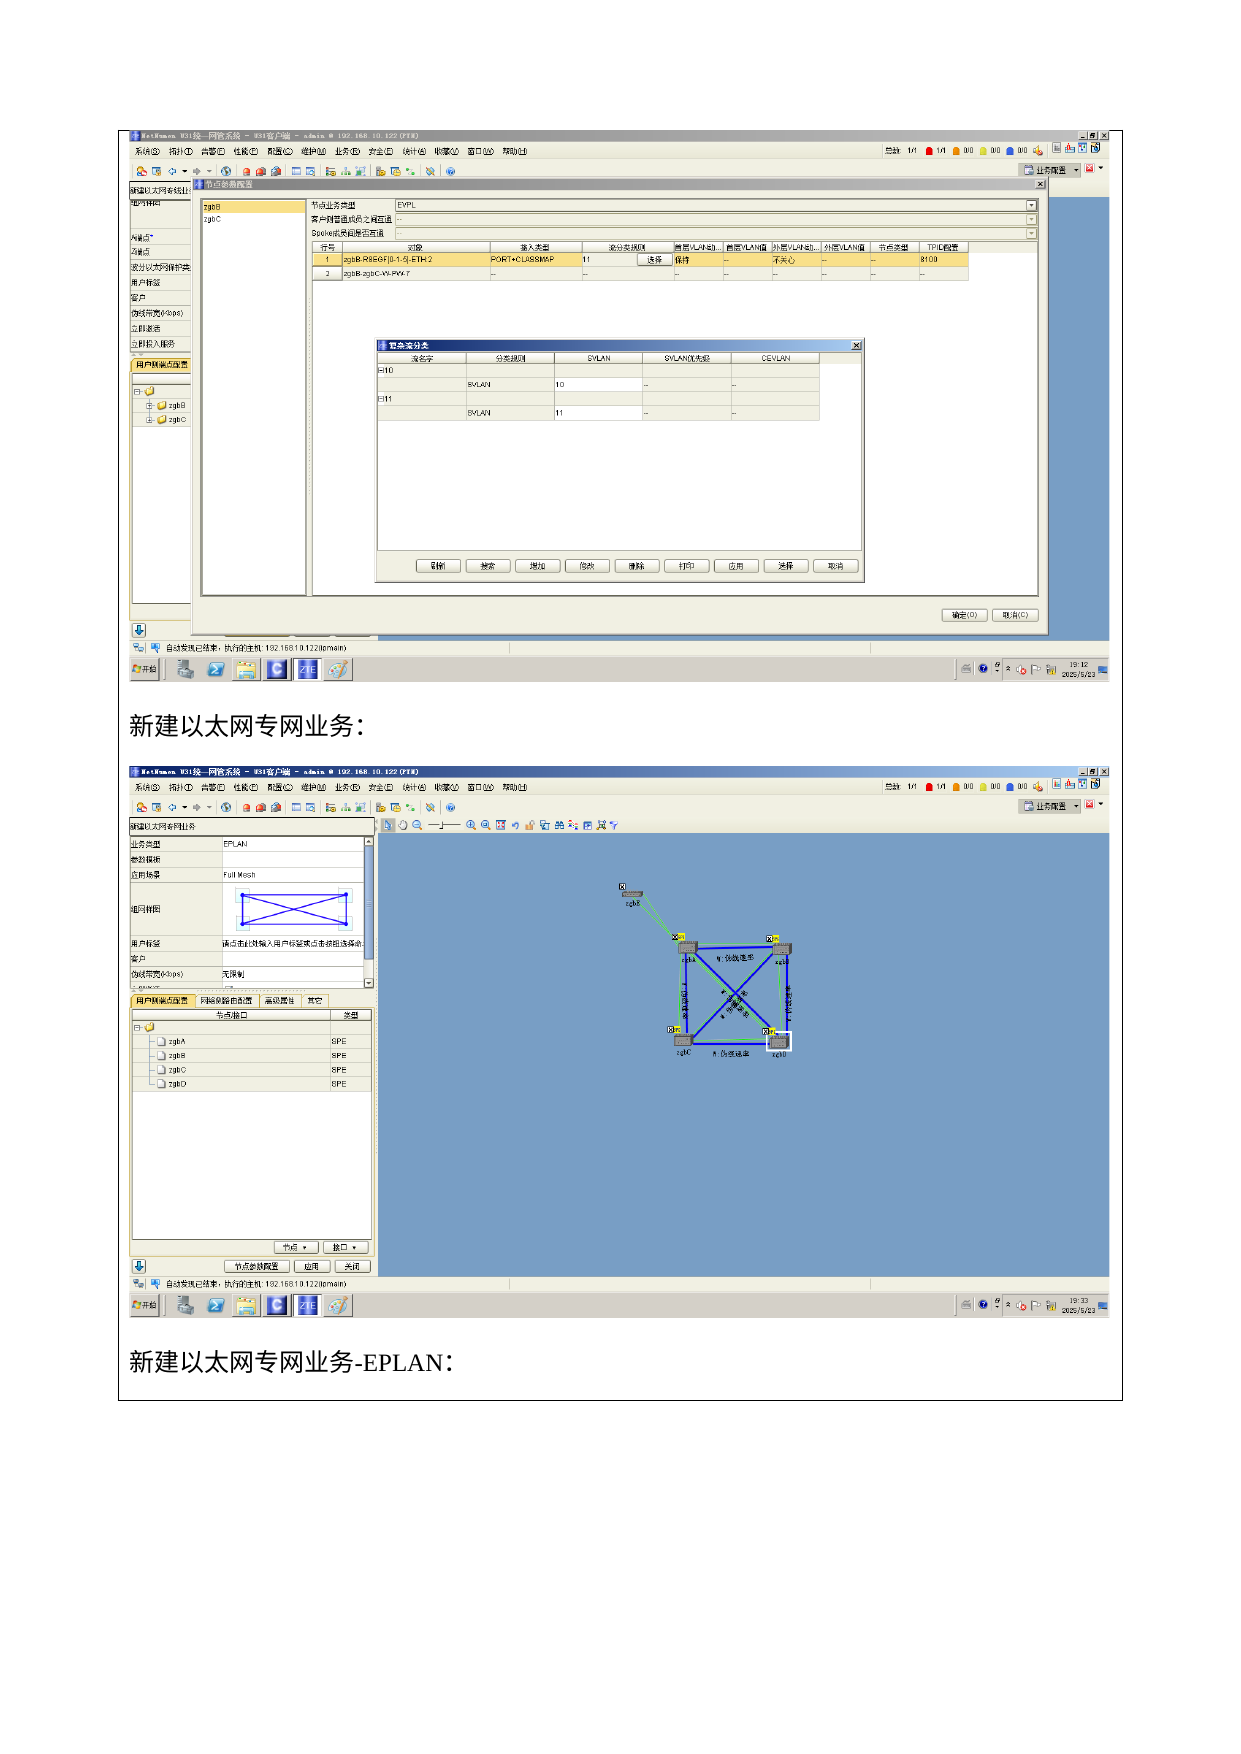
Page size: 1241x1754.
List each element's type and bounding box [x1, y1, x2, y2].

picture [129, 130, 1110, 682]
picture [129, 766, 1110, 1318]
table_cell [119, 131, 1122, 1400]
